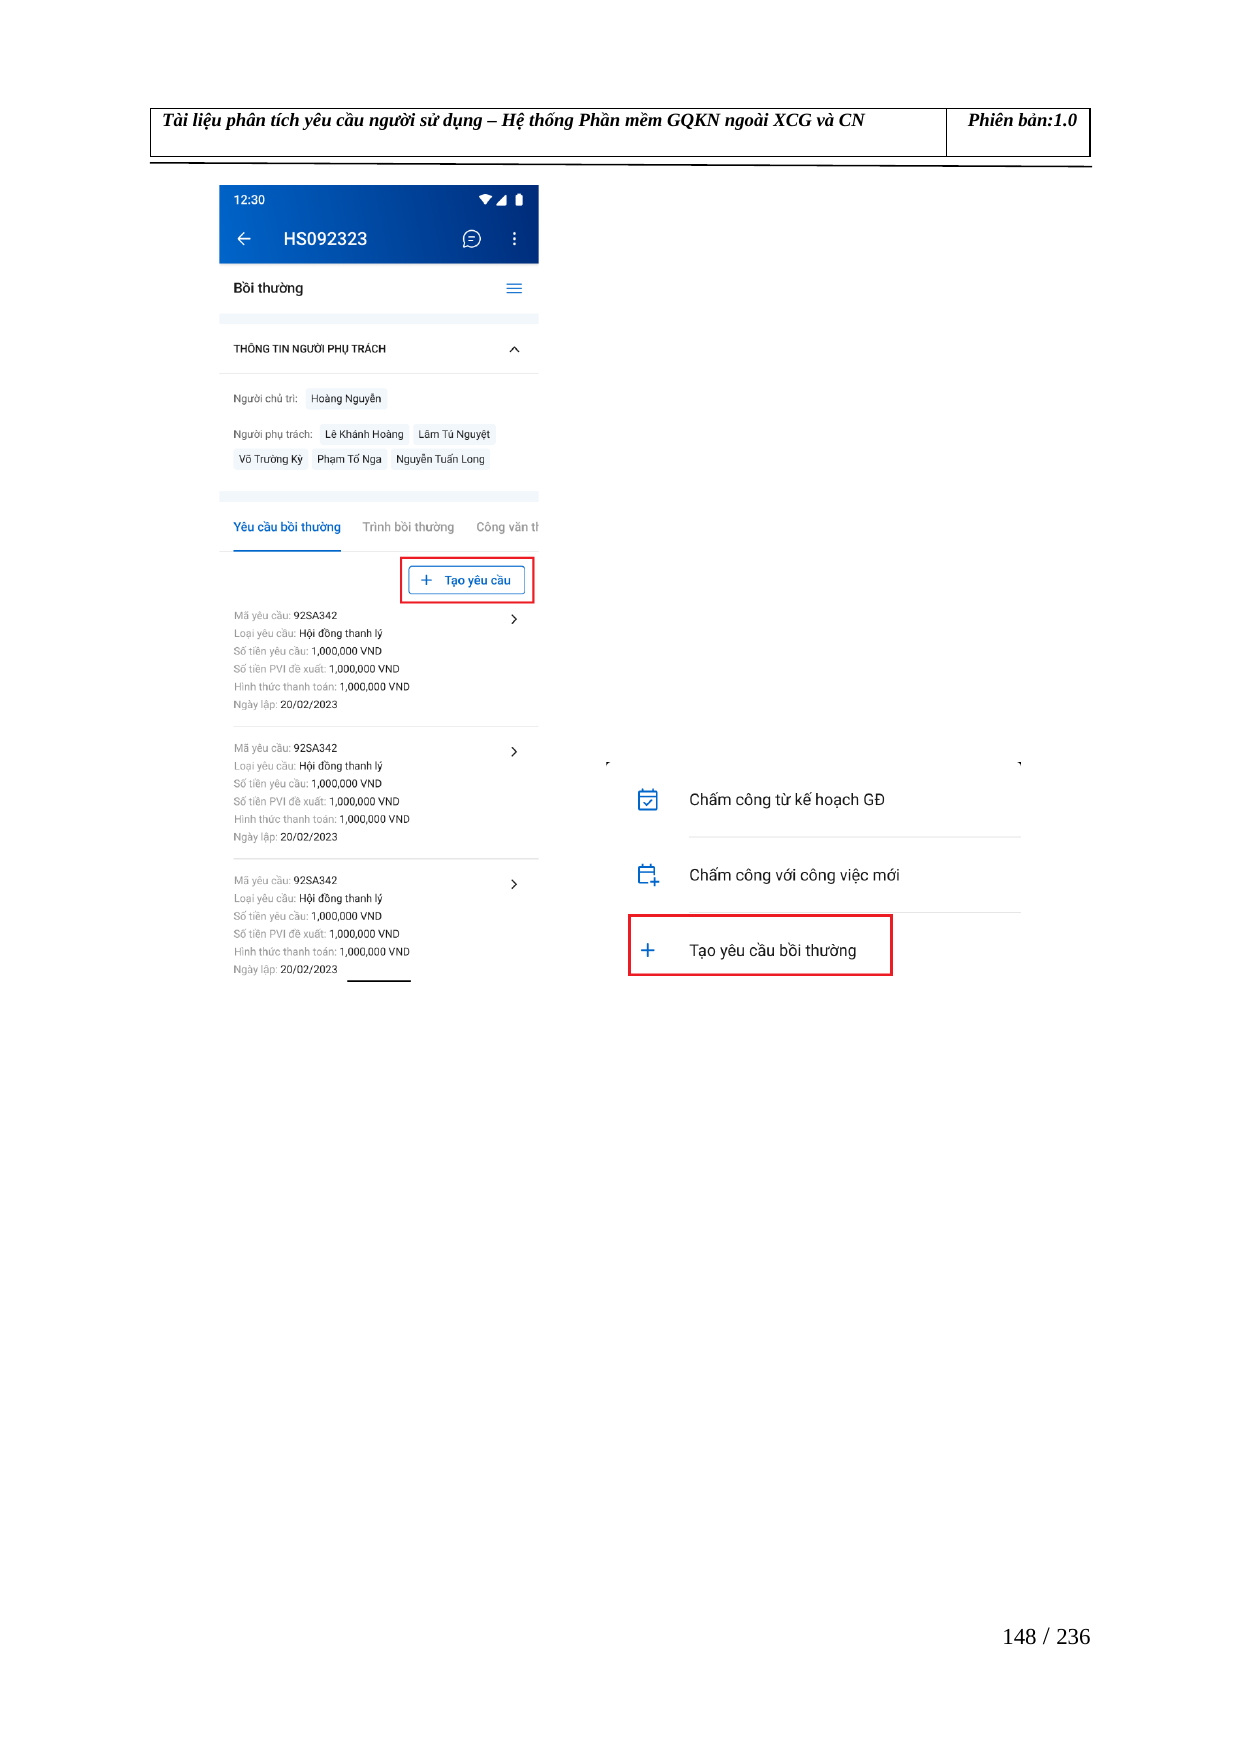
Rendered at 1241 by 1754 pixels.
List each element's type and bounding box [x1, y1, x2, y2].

picture [606, 762, 1021, 987]
picture [219, 185, 539, 987]
